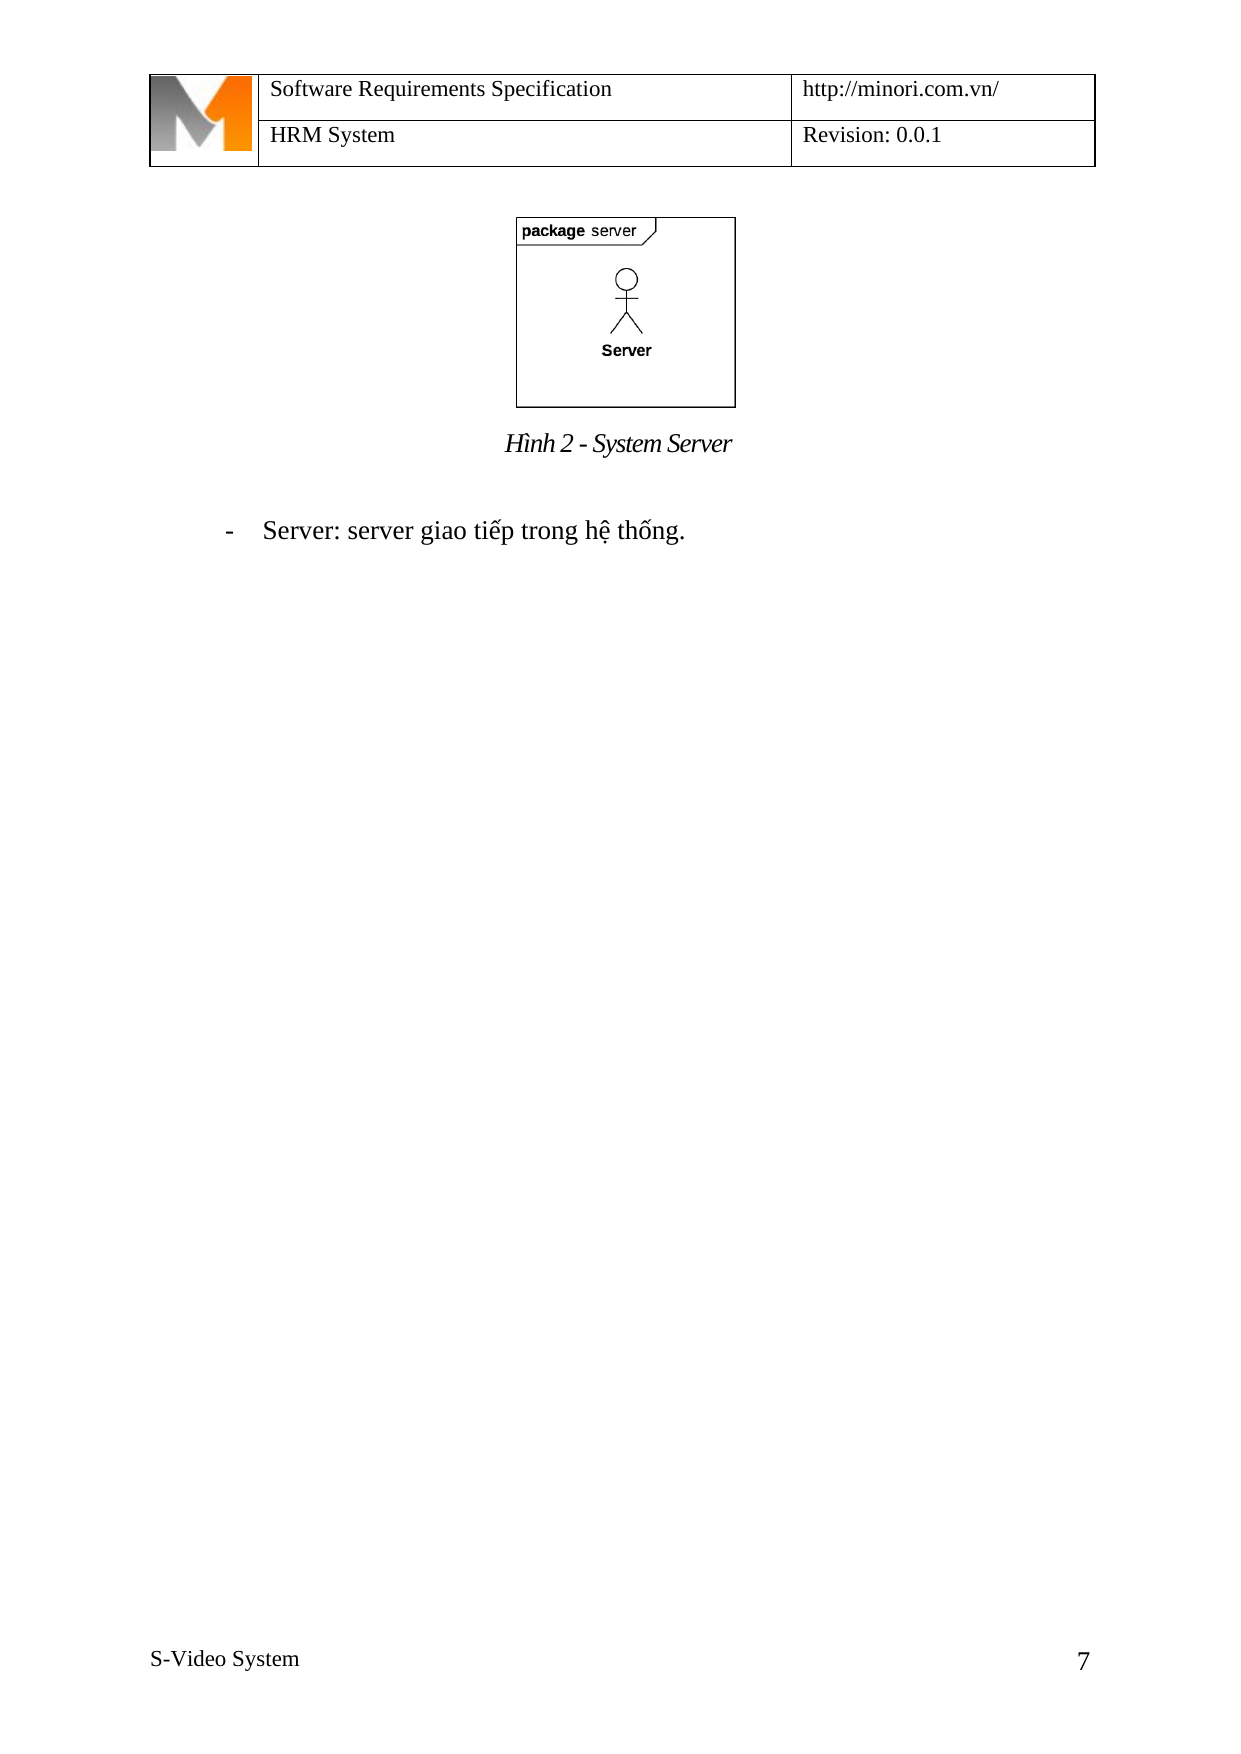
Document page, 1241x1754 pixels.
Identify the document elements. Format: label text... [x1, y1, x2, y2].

title Hình 2 - System Server [150, 427, 1090, 458]
picture [151, 76, 252, 151]
picture [500, 207, 741, 412]
list Server: server giao tiếp trong hệ thống. [225, 514, 1090, 545]
